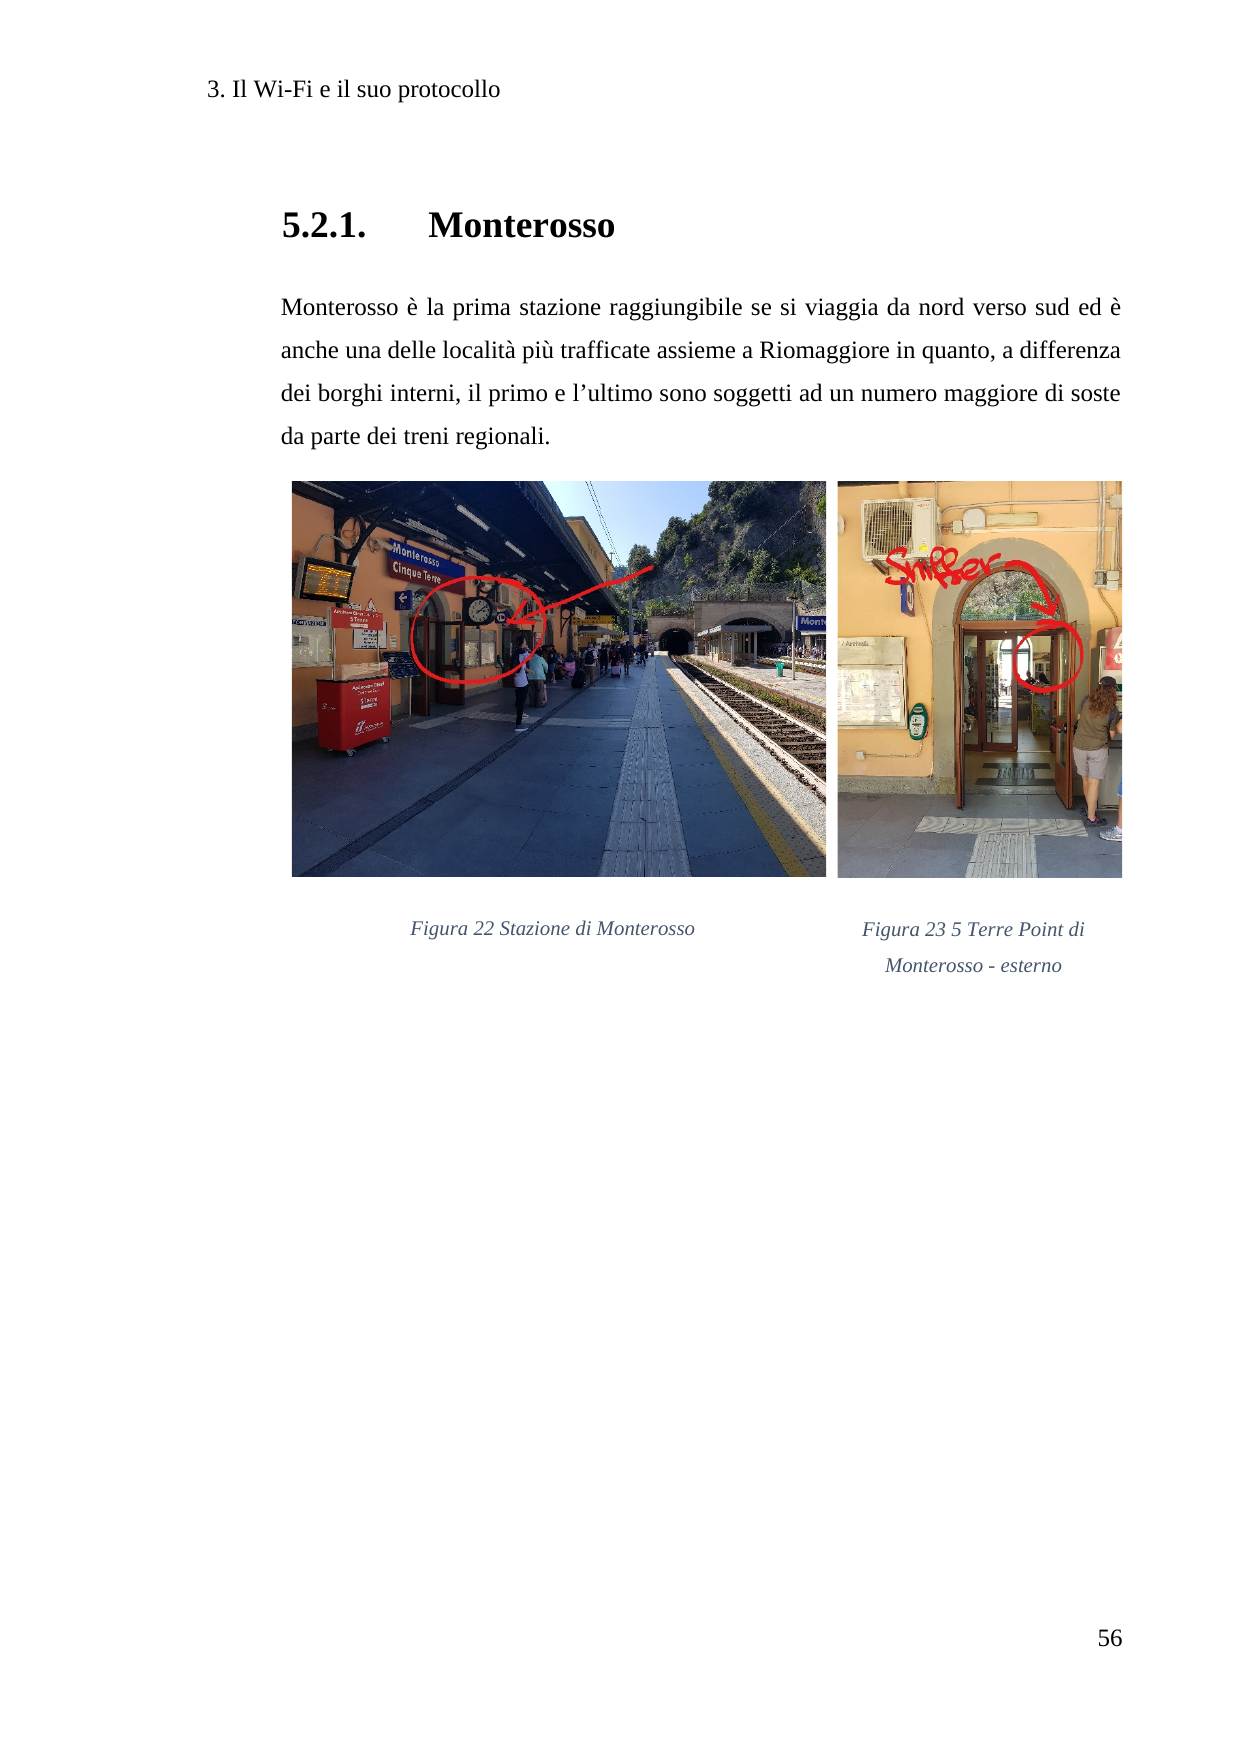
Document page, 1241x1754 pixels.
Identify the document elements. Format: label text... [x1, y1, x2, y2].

list Monterosso [282, 202, 1122, 245]
picture [291, 481, 827, 877]
text Monterosso è la prima stazione raggiungibile se si viaggia da nord verso sud ed è anche una delle località più trafficate assieme a Riomaggiore in quanto, a differenza dei borghi interni, il primo e l’ultimo sono soggetti ad un numero maggiore di soste da parte dei treni regionali. [281, 292, 1122, 450]
picture [837, 481, 1123, 878]
